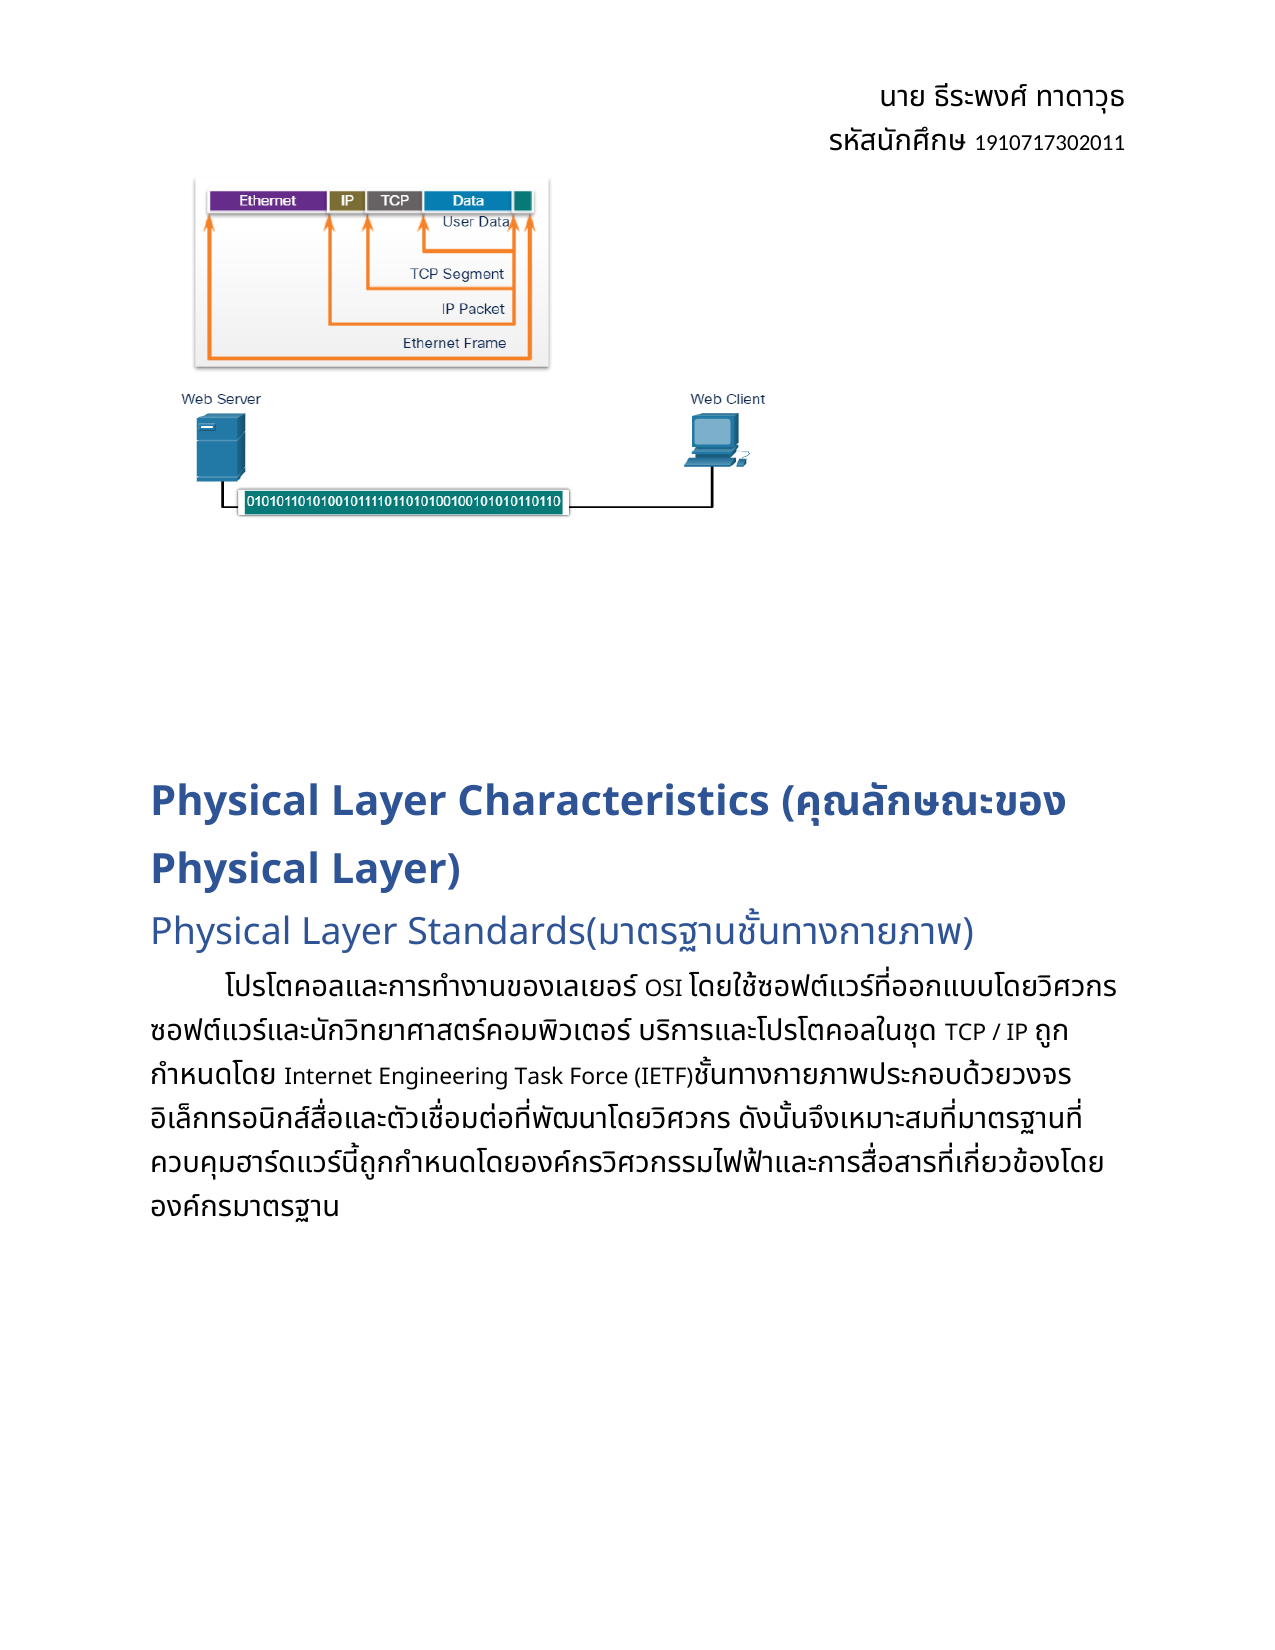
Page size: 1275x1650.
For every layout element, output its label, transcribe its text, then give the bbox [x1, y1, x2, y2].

text โปรโตคอลและการทำงานของเลเยอร์ OSI โดยใช้ซอฟต์แวร์ที่ออกแบบโดยวิศวกรซอฟต์แวร์และนักวิทยาศาสตร์คอมพิวเตอร์ บริการและโปรโตคอลในชุด TCP / IP ถูกกำหนดโดย Internet Engineering Task Force (IETF)ชั้นทางกายภาพประกอบด้วยวงจรอิเล็กทรอนิกส์สื่อและตัวเชื่อมต่อที่พัฒนาโดยวิศวกร ดังนั้นจึงเหมาะสมที่มาตรฐานที่ควบคุมฮาร์ดแวร์นี้ถูกกำหนดโดยองค์กรวิศวกรรมไฟฟ้าและการสื่อสารที่เกี่ยวข้องโดยองค์กรมาตรฐาน [150, 966, 1125, 1230]
subtitle Physical Layer Characteristics (คุณลักษณะของ Physical Layer) [150, 771, 1125, 896]
subtitle Physical Layer Standards(มาตรฐานชั้นทางกายภาพ) [150, 904, 1125, 961]
picture [150, 163, 792, 529]
